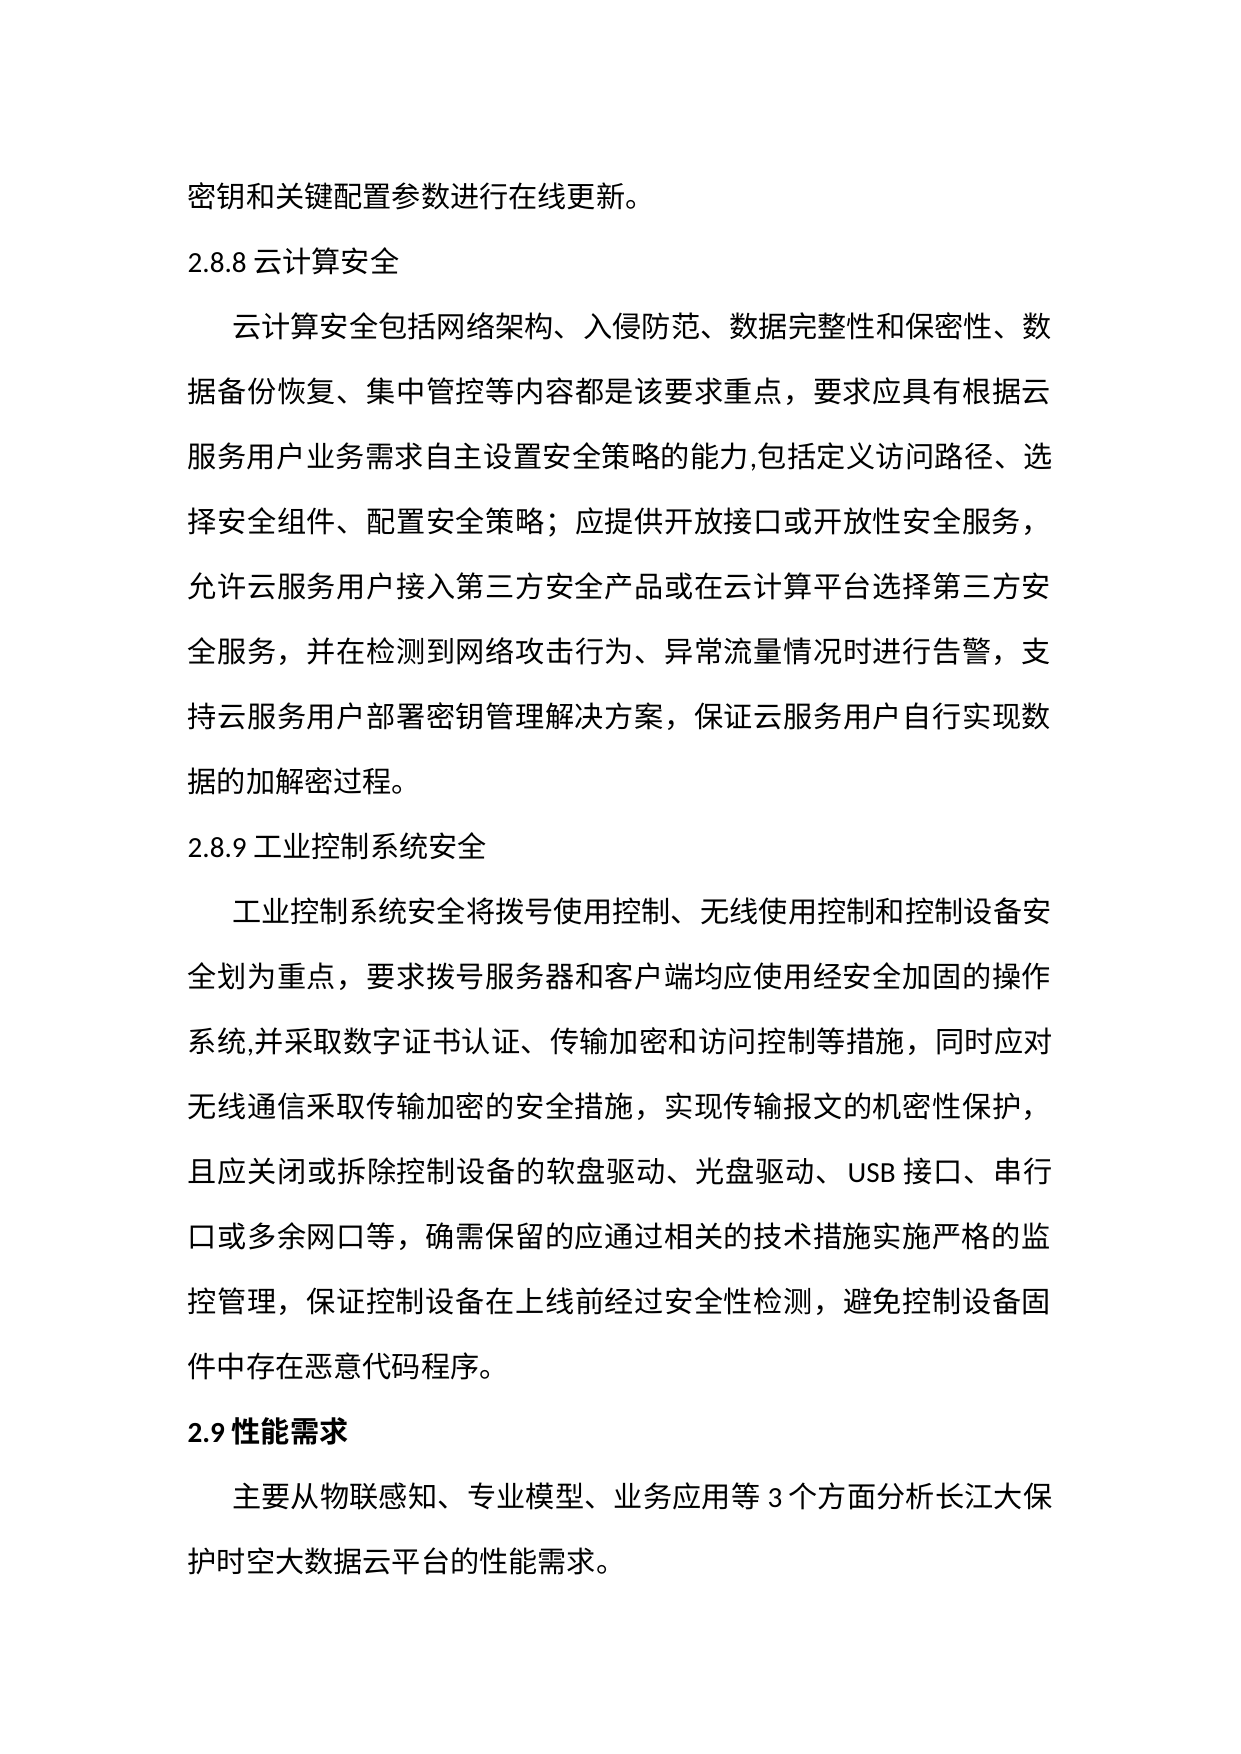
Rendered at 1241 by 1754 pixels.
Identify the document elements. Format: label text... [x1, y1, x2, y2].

text 工业控制系统安全将拨号使用控制、无线使用控制和控制设备安全划为重点，要求拨号服务器和客户端均应使用经安全加固的操作系统,并采取数字证书认证、传输加密和访问控制等措施，同时应对无线通信釆取传输加密的安全措施，实现传输报文的机密性保护，且应关闭或拆除控制设备的软盘驱动、光盘驱动、USB 接口、串行口或多余网口等，确需保留的应通过相关的技术措施实施严格的监控管理，保证控制设备在上线前经过安全性检测，避免控制设备固件中存在恶意代码程序。 [187, 877, 1053, 1397]
text 2.8.8 云计算安全 [187, 227, 1053, 292]
text 云计算安全包括网络架构、入侵防范、数据完整性和保密性、数据备份恢复、集中管控等内容都是该要求重点，要求应具有根据云服务用户业务需求自主设置安全策略的能力,包括定义访问路径、选择安全组件、配置安全策略；应提供开放接口或开放性安全服务，允许云服务用户接入第三方安全产品或在云计算平台选择第三方安全服务，并在检测到网络攻击行为、异常流量情况时进行告警，支持云服务用户部署密钥管理解决方案，保证云服务用户自行实现数据的加解密过程。 [187, 292, 1053, 812]
text 2.8.9 工业控制系统安全 [187, 812, 1053, 877]
text 2.9 性能需求 [187, 1397, 1053, 1462]
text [187, 162, 1053, 227]
text 主要从物联感知、专业模型、业务应用等3个方面分析长江大保护时空大数据云平台的性能需求。 [187, 1462, 1053, 1592]
